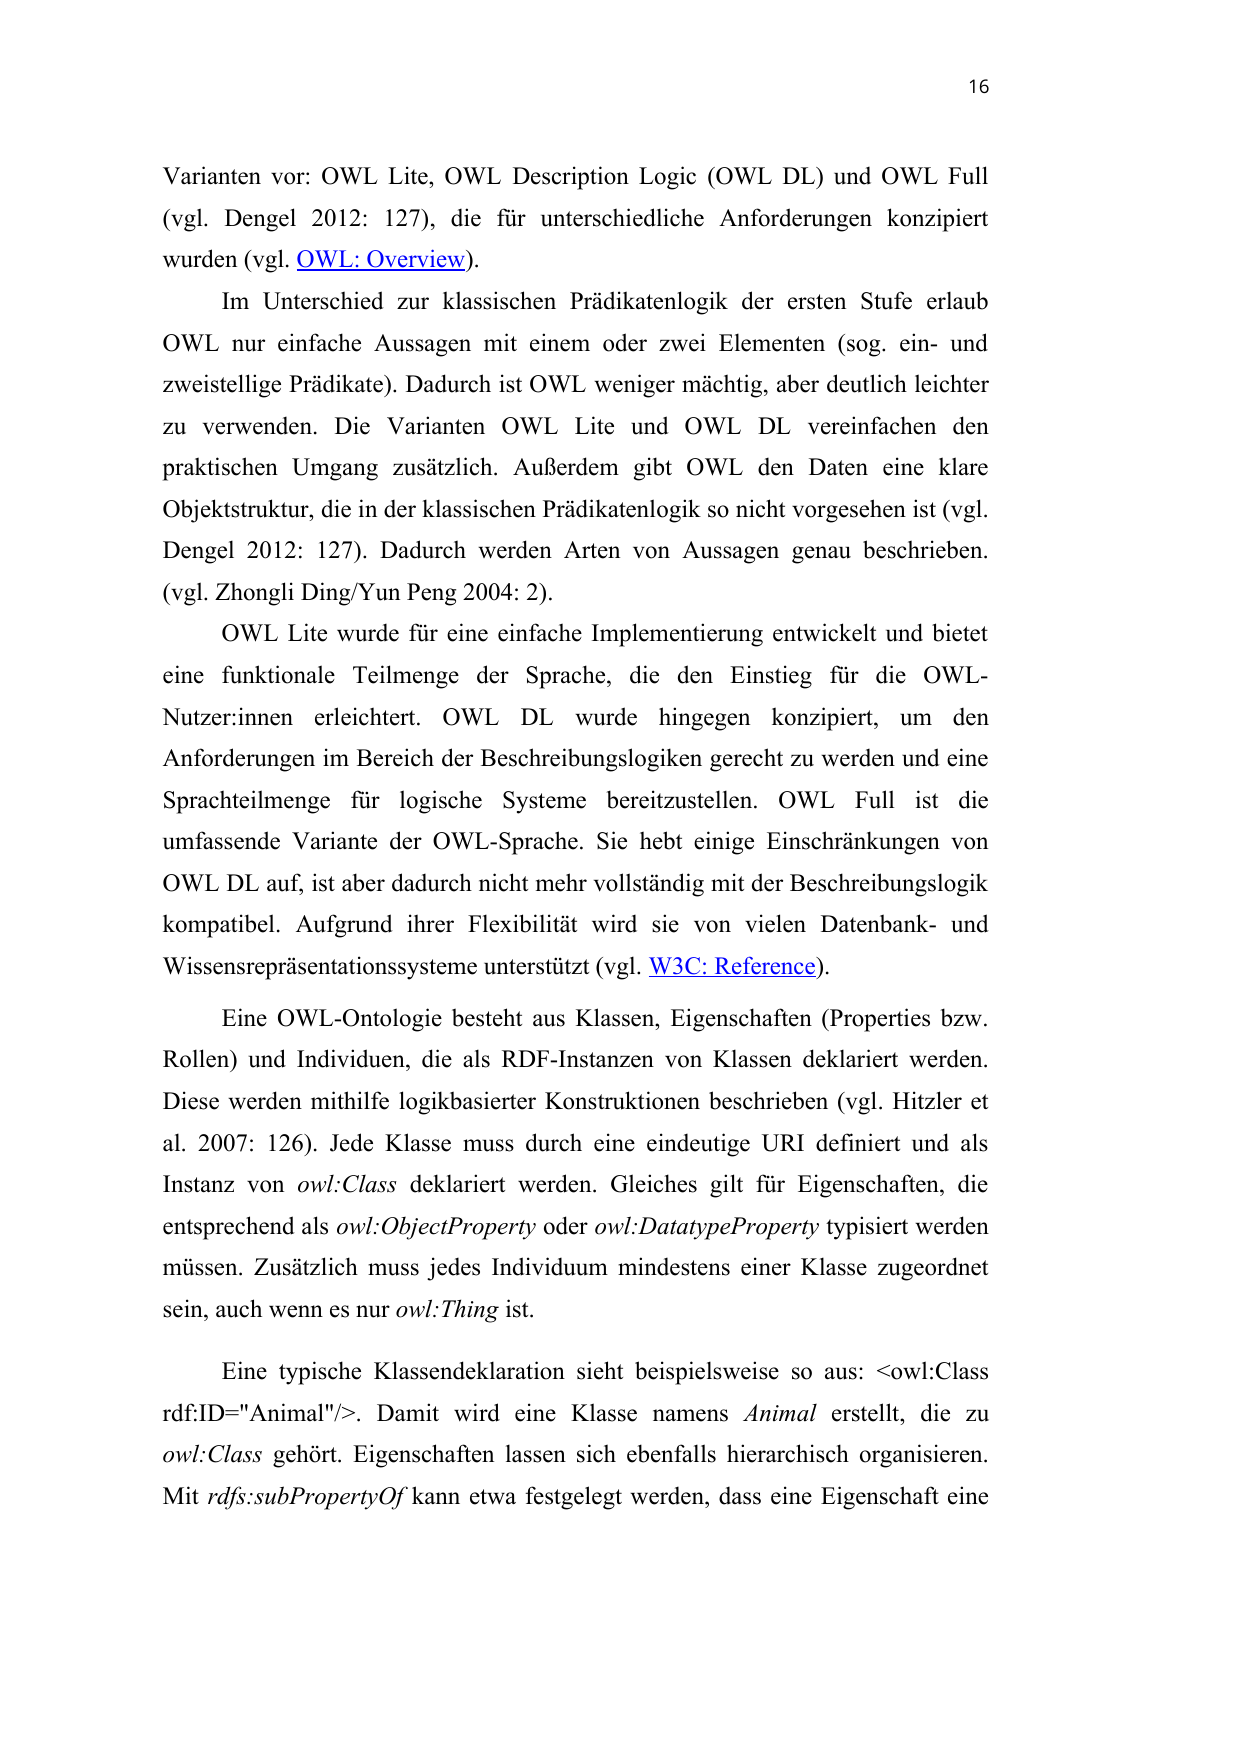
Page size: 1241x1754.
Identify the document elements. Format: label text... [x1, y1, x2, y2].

text OWL Lite wurde für eine einfache Implementierung entwickelt und bietet eine funktionale Teilmenge der Sprache, die den Einstieg für die OWL-Nutzer:innen erleichtert. OWL DL wurde hingegen konzipiert, um den Anforderungen im Bereich der Beschreibungslogiken gerecht zu werden und eine Sprachteilmenge für logische Systeme bereitzustellen. OWL Full ist die umfassende Variante der OWL-Sprache. Sie hebt einige Einschränkungen von OWL DL auf, ist aber dadurch nicht mehr vollständig mit der Beschreibungslogik kompatibel. Aufgrund ihrer Flexibilität wird sie von vielen Datenbank- und Wissensrepräsentationssysteme unterstützt (vgl. W3C: Reference). [162, 619, 989, 980]
text Im Unterschied zur klassischen Prädikatenlogik der ersten Stufe erlaub OWL nur einfache Aussagen mit einem oder zwei Elementen (sog. ein- und zweistellige Prädikate). Dadurch ist OWL weniger mächtig, aber deutlich leichter zu verwenden. Die Varianten OWL Lite und OWL DL vereinfachen den praktischen Umgang zusätzlich. Außerdem gibt OWL den Daten eine klare Objektstruktur, die in der klassischen Prädikatenlogik so nicht vorgesehen ist (vgl. Dengel 2012: 127). Dadurch werden Arten von Aussagen genau beschrieben. (vgl. Zhongli Ding/Yun Peng 2004: 2). [162, 287, 989, 606]
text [162, 1357, 989, 1510]
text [162, 162, 989, 273]
text Eine OWL-Ontologie besteht aus Klassen, Eigenschaften (Properties bzw. Rollen) und Individuen, die als RDF-Instanzen von Klassen deklariert werden. Diese werden mithilfe logikbasierter Konstruktionen beschrieben (vgl. Hitzler et al. 2007: 126). Jede Klasse muss durch eine eindeutige URI definiert und als Instanz von owl:Class deklariert werden. Gleiches gilt für Eigenschaften, die entsprechend als owl:ObjectProperty oder owl:DatatypeProperty typisiert werden müssen. Zusätzlich muss jedes Individuum mindestens einer Klasse zugeordnet sein, auch wenn es nur owl:Thing ist. [162, 1004, 989, 1323]
